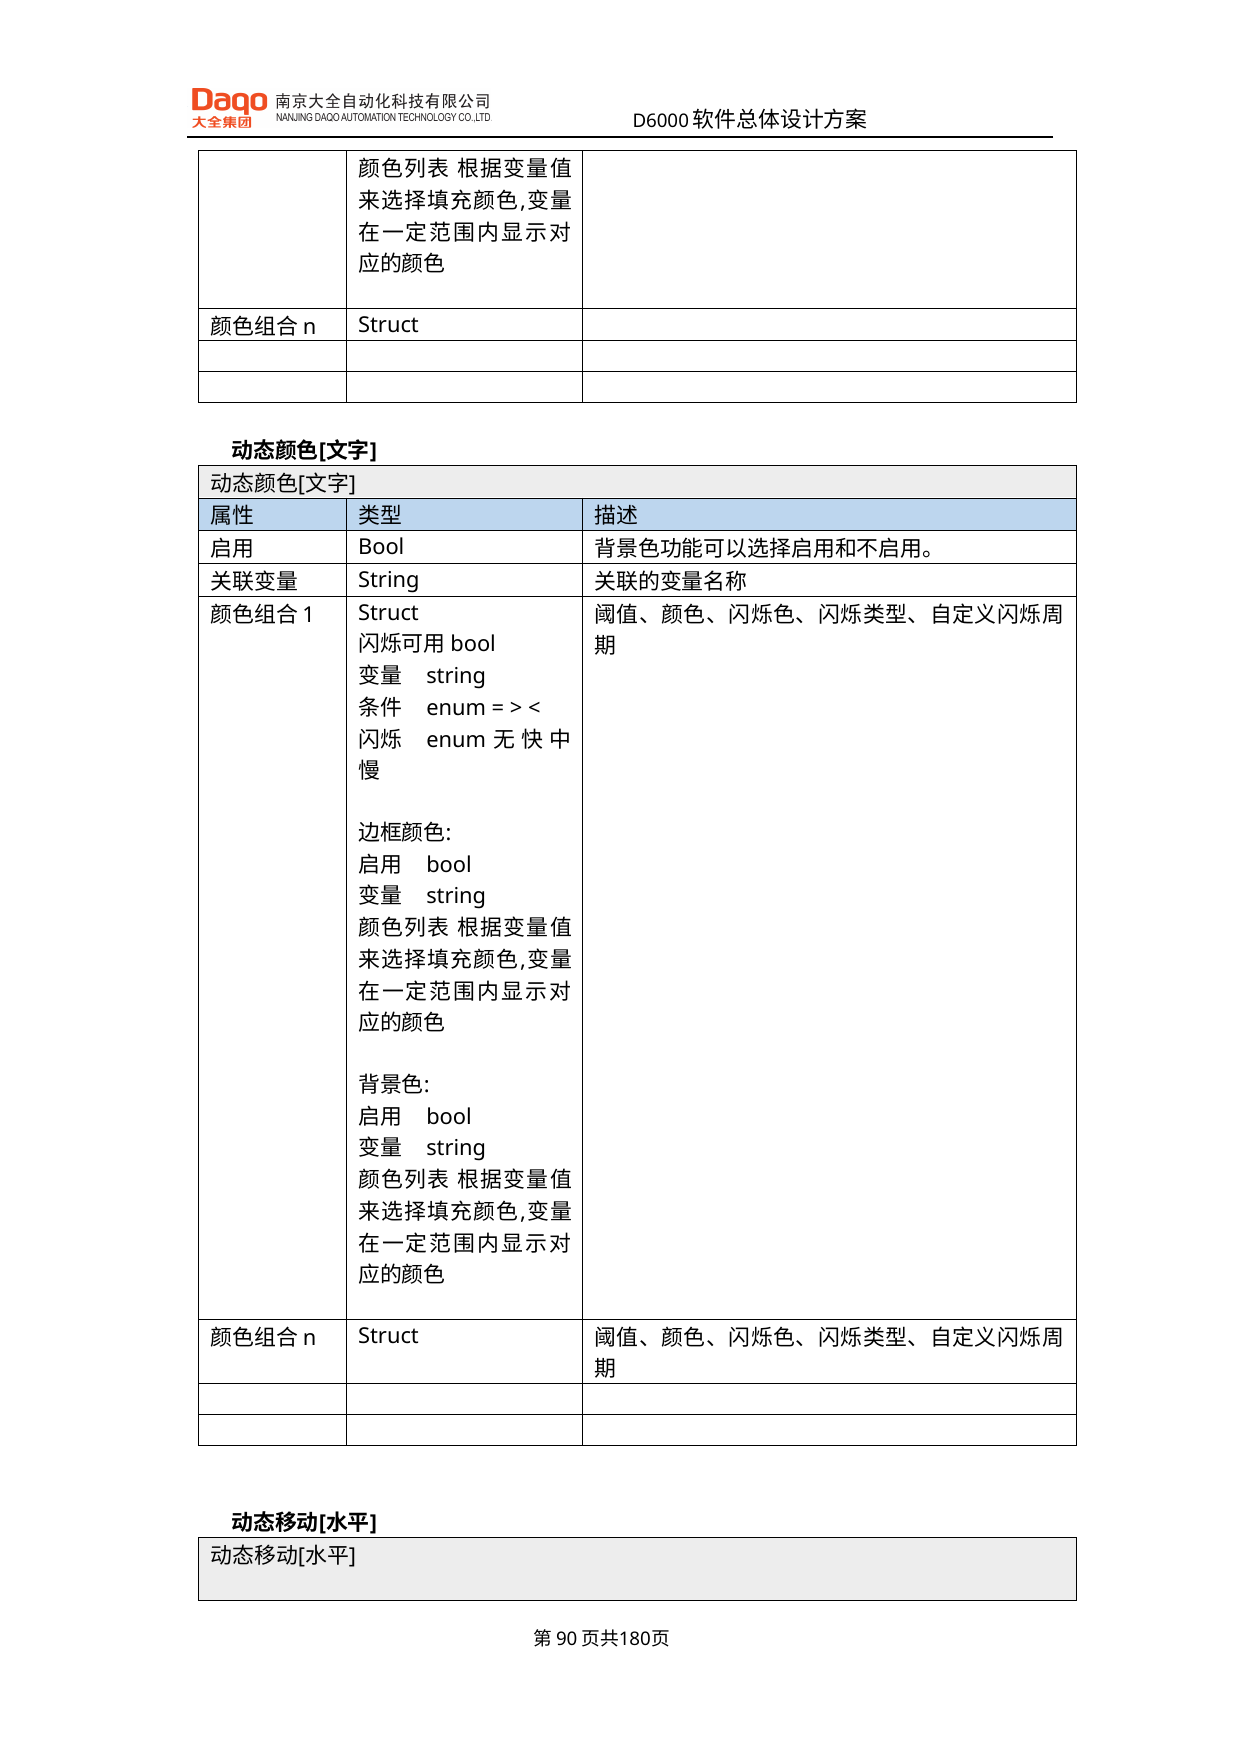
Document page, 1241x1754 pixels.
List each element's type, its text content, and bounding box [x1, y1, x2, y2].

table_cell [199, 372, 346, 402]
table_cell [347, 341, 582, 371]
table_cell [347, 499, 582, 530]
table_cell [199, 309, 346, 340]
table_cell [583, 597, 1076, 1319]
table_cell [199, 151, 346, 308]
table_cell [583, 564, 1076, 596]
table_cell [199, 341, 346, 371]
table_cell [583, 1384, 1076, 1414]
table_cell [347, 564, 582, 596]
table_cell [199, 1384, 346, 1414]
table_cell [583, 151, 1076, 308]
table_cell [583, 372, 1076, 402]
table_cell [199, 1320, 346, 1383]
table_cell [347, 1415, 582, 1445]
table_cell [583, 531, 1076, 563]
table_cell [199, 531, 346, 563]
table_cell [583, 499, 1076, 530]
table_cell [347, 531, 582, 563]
text 动态颜色[文字] [187, 433, 1053, 465]
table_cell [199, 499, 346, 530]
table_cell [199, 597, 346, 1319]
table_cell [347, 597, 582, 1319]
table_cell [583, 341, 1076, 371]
text 动态移动[水平] [187, 1505, 1053, 1537]
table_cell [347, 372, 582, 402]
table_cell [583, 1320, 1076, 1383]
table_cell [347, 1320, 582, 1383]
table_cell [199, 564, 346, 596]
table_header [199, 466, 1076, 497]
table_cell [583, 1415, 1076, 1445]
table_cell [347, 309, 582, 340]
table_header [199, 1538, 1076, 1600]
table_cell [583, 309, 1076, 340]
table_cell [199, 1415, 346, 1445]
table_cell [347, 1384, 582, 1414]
picture [187, 88, 492, 128]
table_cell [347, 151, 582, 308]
